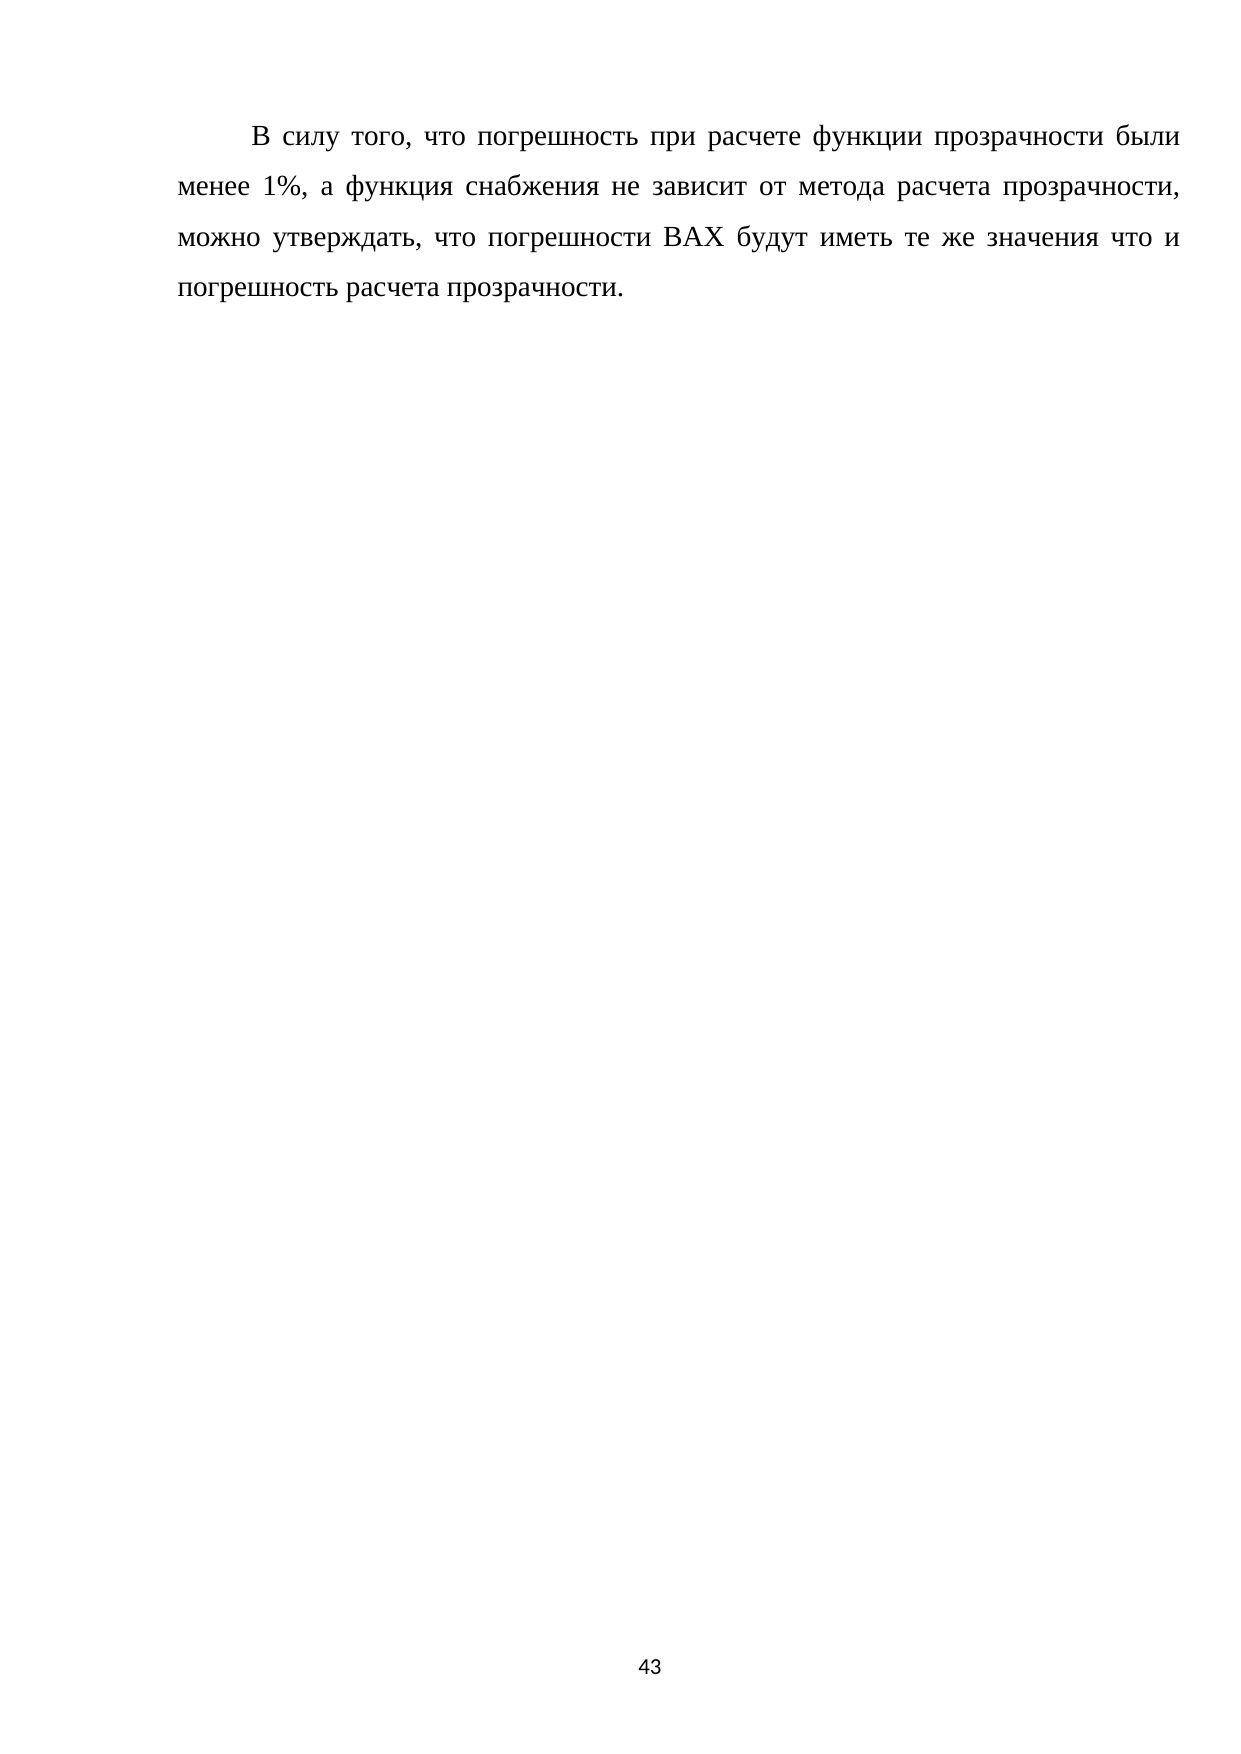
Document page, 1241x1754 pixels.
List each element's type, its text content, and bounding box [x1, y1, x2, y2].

text В силу того, что погрешность при расчете функции прозрачности были менее 1%, а функция снабжения не зависит от метода расчета прозрачности, можно утверждать, что погрешности ВАХ будут иметь те же значения что и погрешность расчета прозрачности. [177, 118, 1181, 303]
